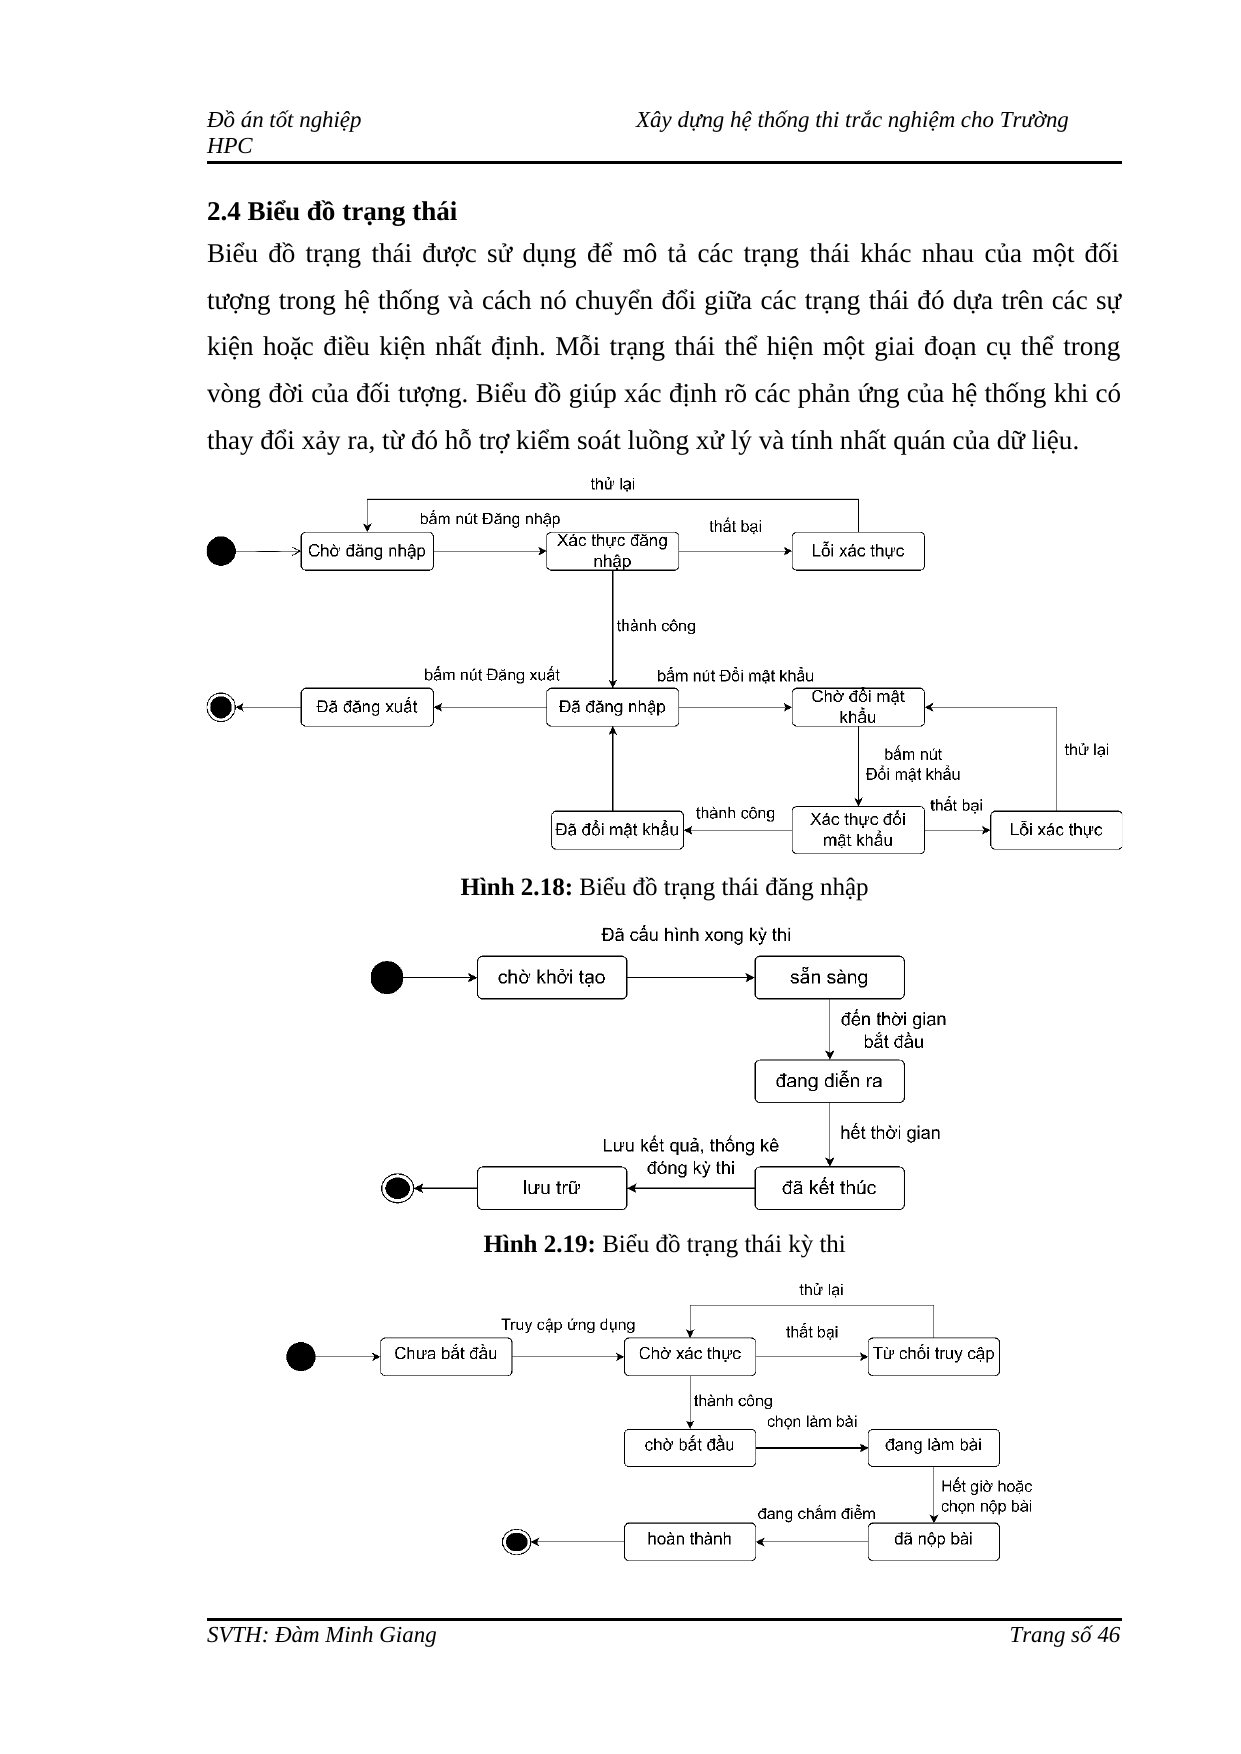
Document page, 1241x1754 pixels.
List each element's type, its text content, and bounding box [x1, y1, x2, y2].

text Hình 2.18: Biểu đồ trạng thái đăng nhập [207, 872, 1122, 901]
text Biểu đồ trạng thái được sử dụng để mô tả các trạng thái khác nhau của một đối tượng trong hệ thống và cách nó chuyển đổi giữa các trạng thái đó dựa trên các sự kiện hoặc điều kiện nhất định. Mỗi trạng thái thể hiện một giai đoạn cụ thể trong vòng đời của đối tượng. Biểu đồ giúp xác định rõ các phản ứng của hệ thống khi có thay đổi xảy ra, từ đó hỗ trợ kiểm soát luồng xử lý và tính nhất quán của dữ liệu. [207, 237, 1122, 455]
picture [206, 470, 1123, 854]
picture [286, 1276, 1043, 1561]
picture [371, 920, 958, 1210]
subtitle 2.4 Biểu đồ trạng thái [207, 195, 1122, 226]
text Hình 2.19: Biểu đồ trạng thái kỳ thi [207, 1229, 1122, 1258]
